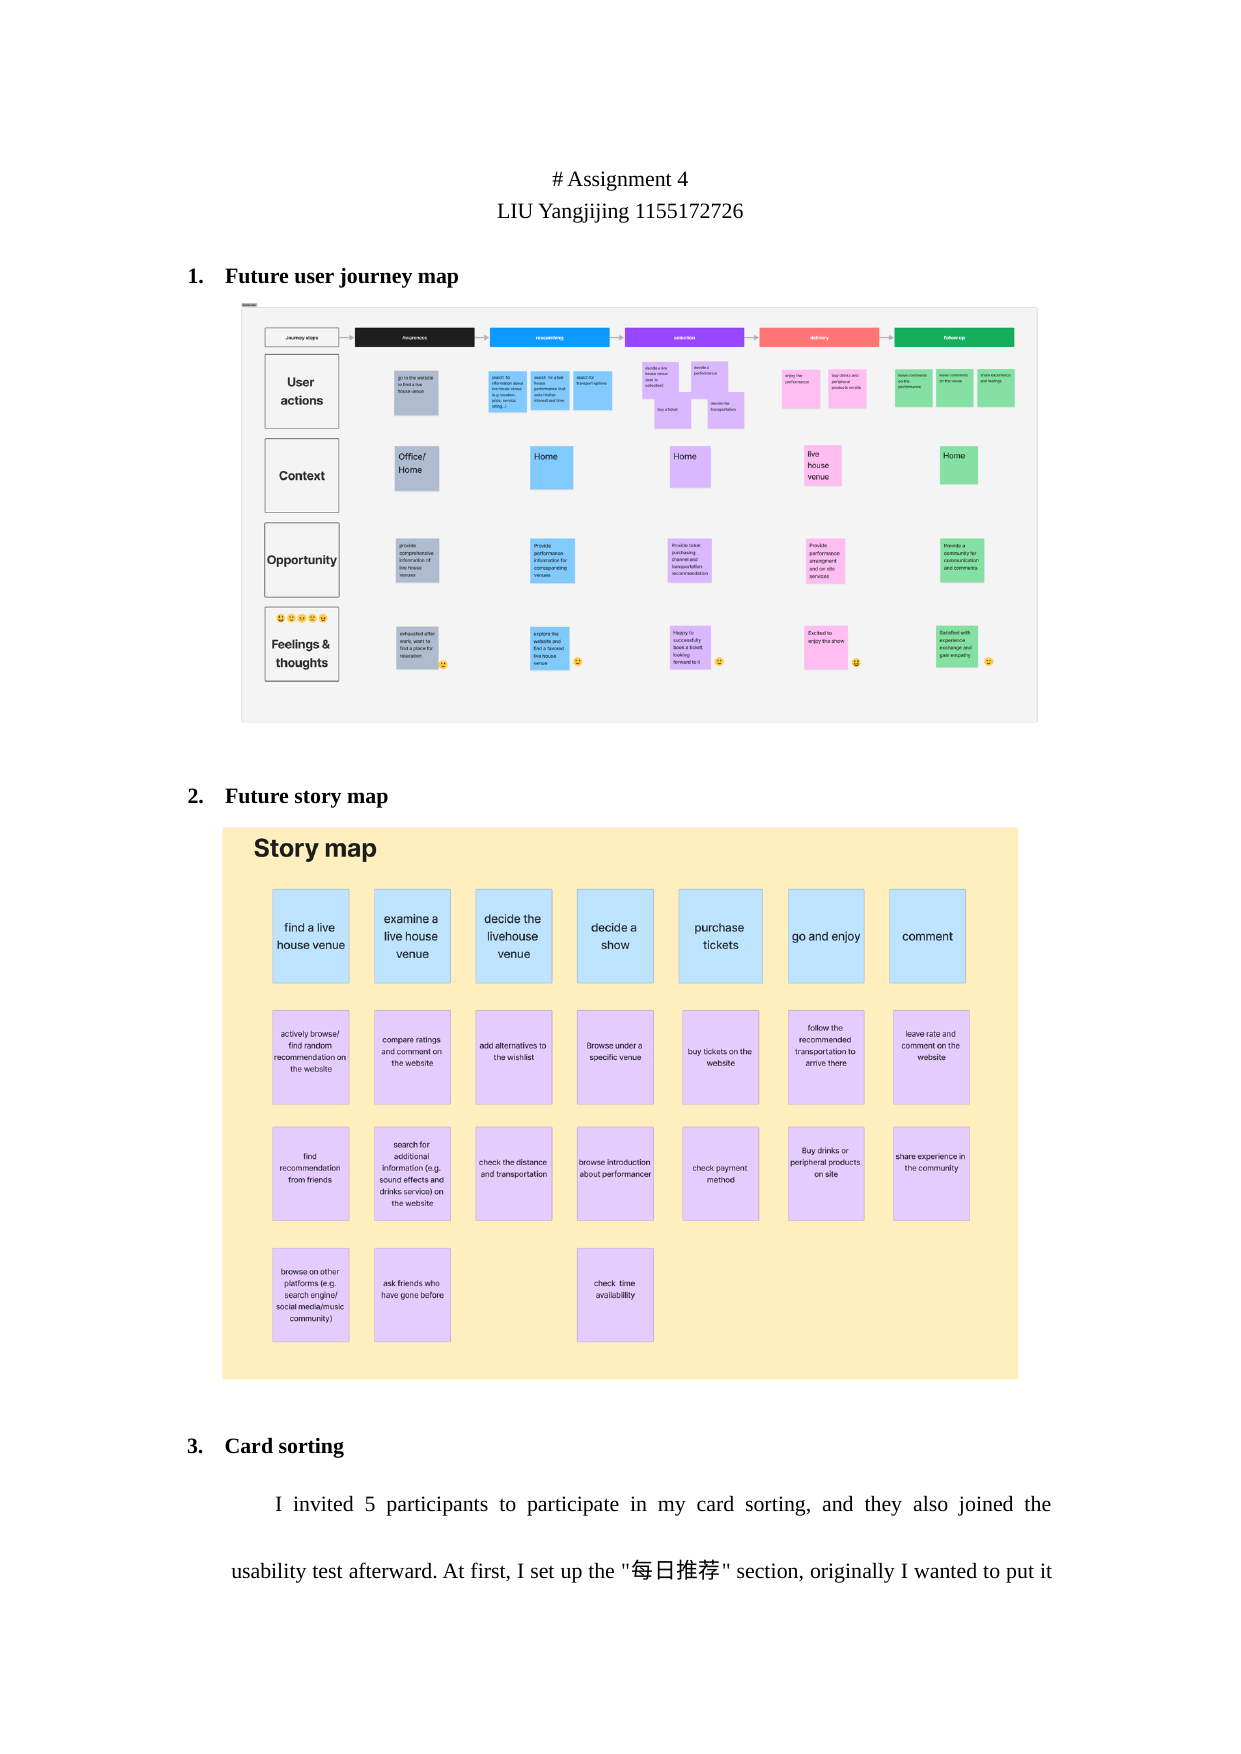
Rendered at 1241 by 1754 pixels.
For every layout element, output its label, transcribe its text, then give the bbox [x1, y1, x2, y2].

picture [225, 292, 1053, 738]
text # Assignment 4 [187, 162, 1053, 194]
text LIU Yangjijing 1155172726 [187, 194, 1053, 227]
list Card sorting [187, 1429, 1053, 1462]
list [231, 1487, 1053, 1585]
picture [206, 812, 1034, 1395]
list Future story map [187, 779, 1053, 812]
list Future user journey map [187, 259, 1053, 292]
